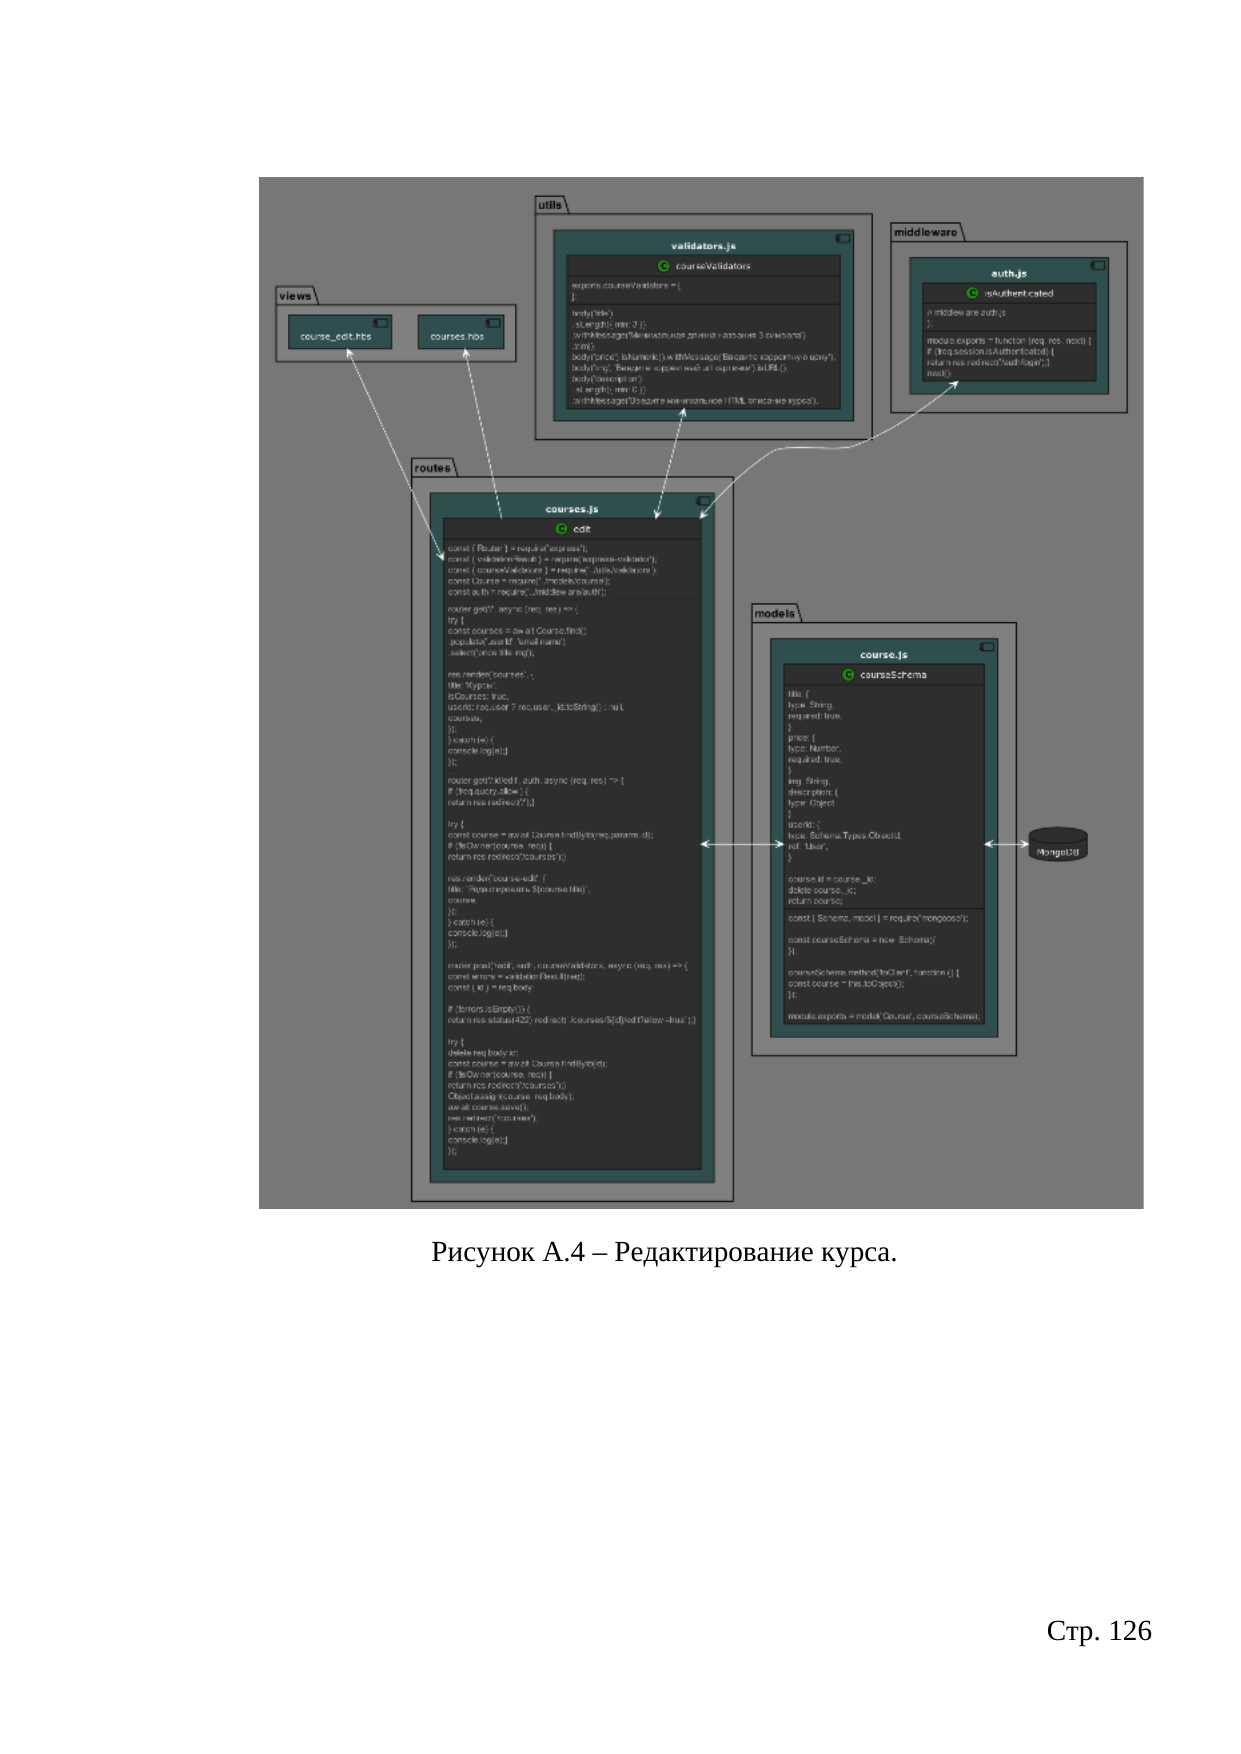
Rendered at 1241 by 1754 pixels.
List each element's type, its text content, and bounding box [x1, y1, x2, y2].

picture [259, 177, 1144, 1209]
text Рисунок А.4 – Редактирование курса. [177, 1234, 1152, 1268]
